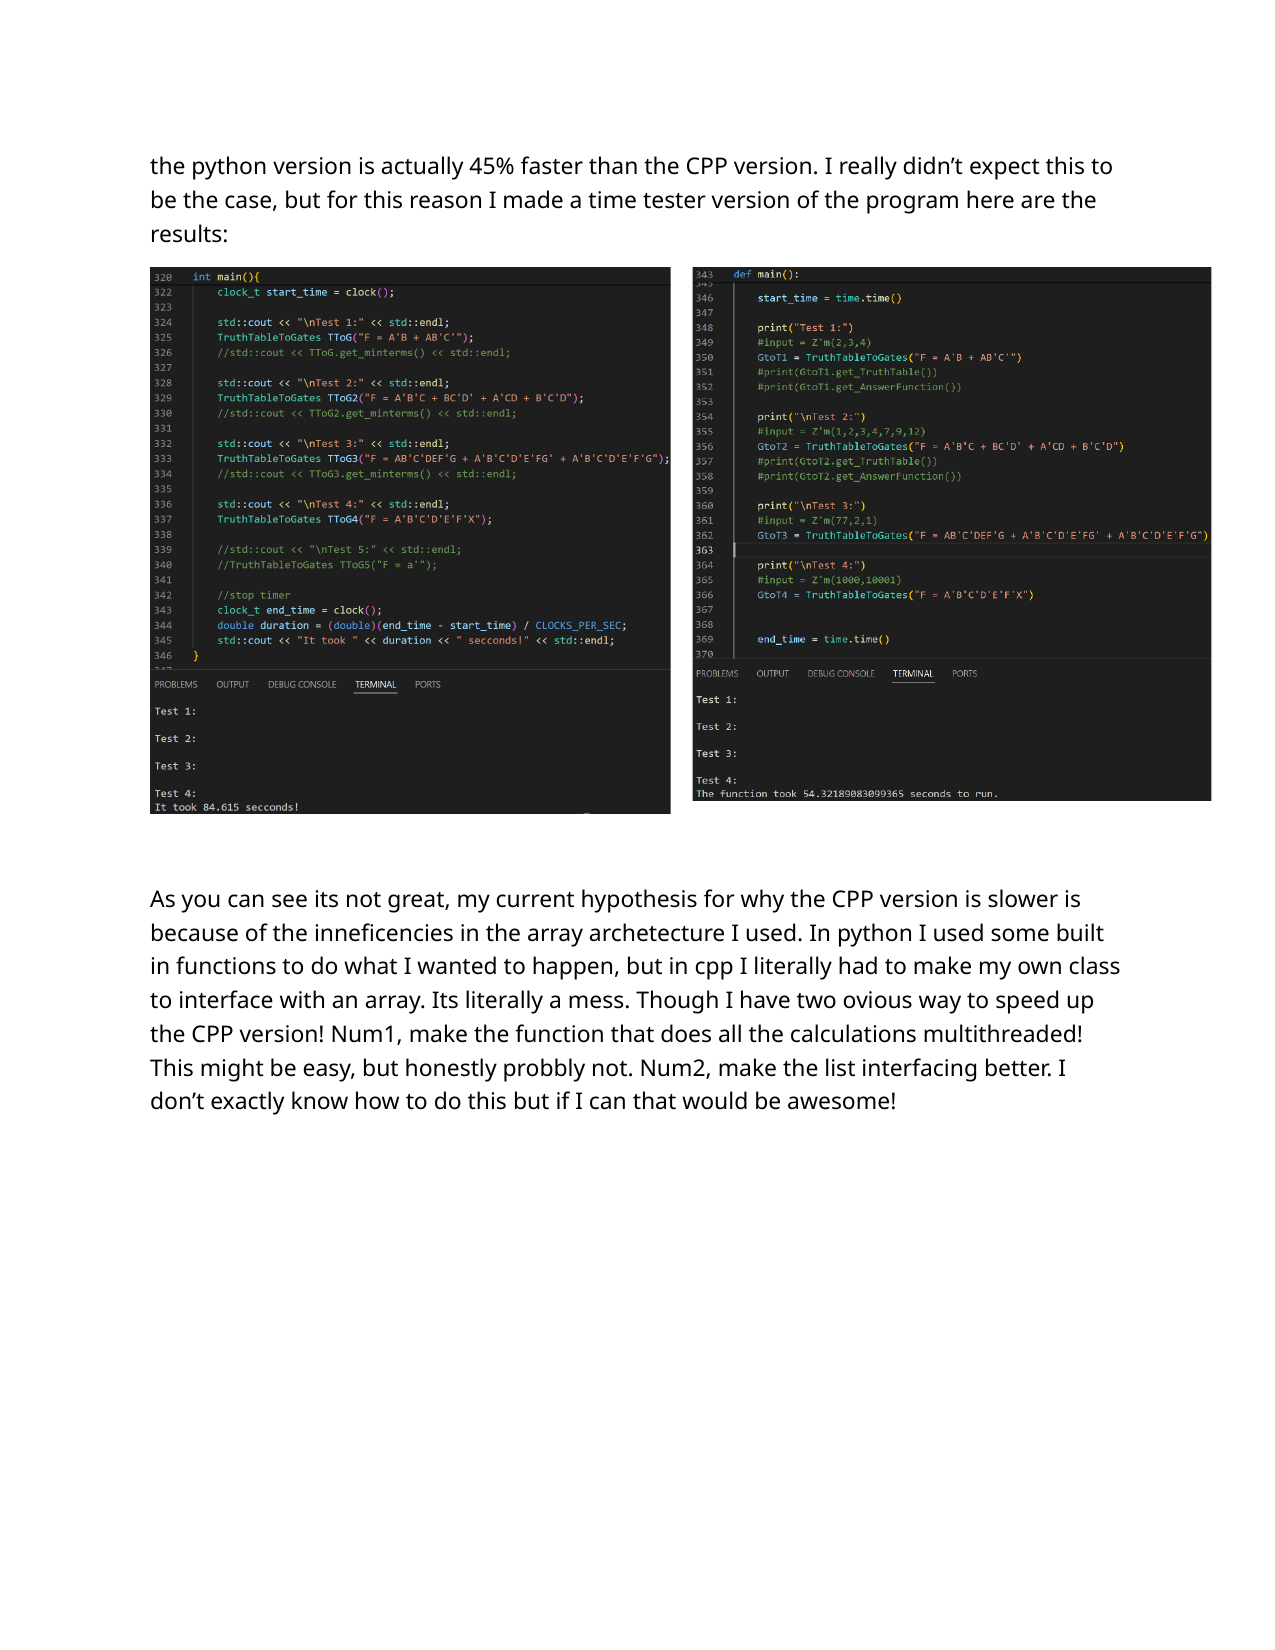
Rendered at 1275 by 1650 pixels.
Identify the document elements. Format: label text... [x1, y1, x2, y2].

picture [692, 267, 1212, 801]
text As you can see its not great, my current hypothesis for why the CPP version is slower is because of the inneficencies in the array archetecture I used. In python I used some built in functions to do what I wanted to happen, but in cpp I literally had to make my own class to interface with an array. Its literally a mess. Though I have two ovious way to speed up the CPP version! Num1, make the function that does all the calculations multithreaded! This might be easy, but honestly probbly not. Num2, make the list interfacing better. I don’t exactly know how to do this but if I can that would be awesome! [150, 883, 1125, 1116]
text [150, 150, 1125, 249]
picture [150, 267, 671, 814]
